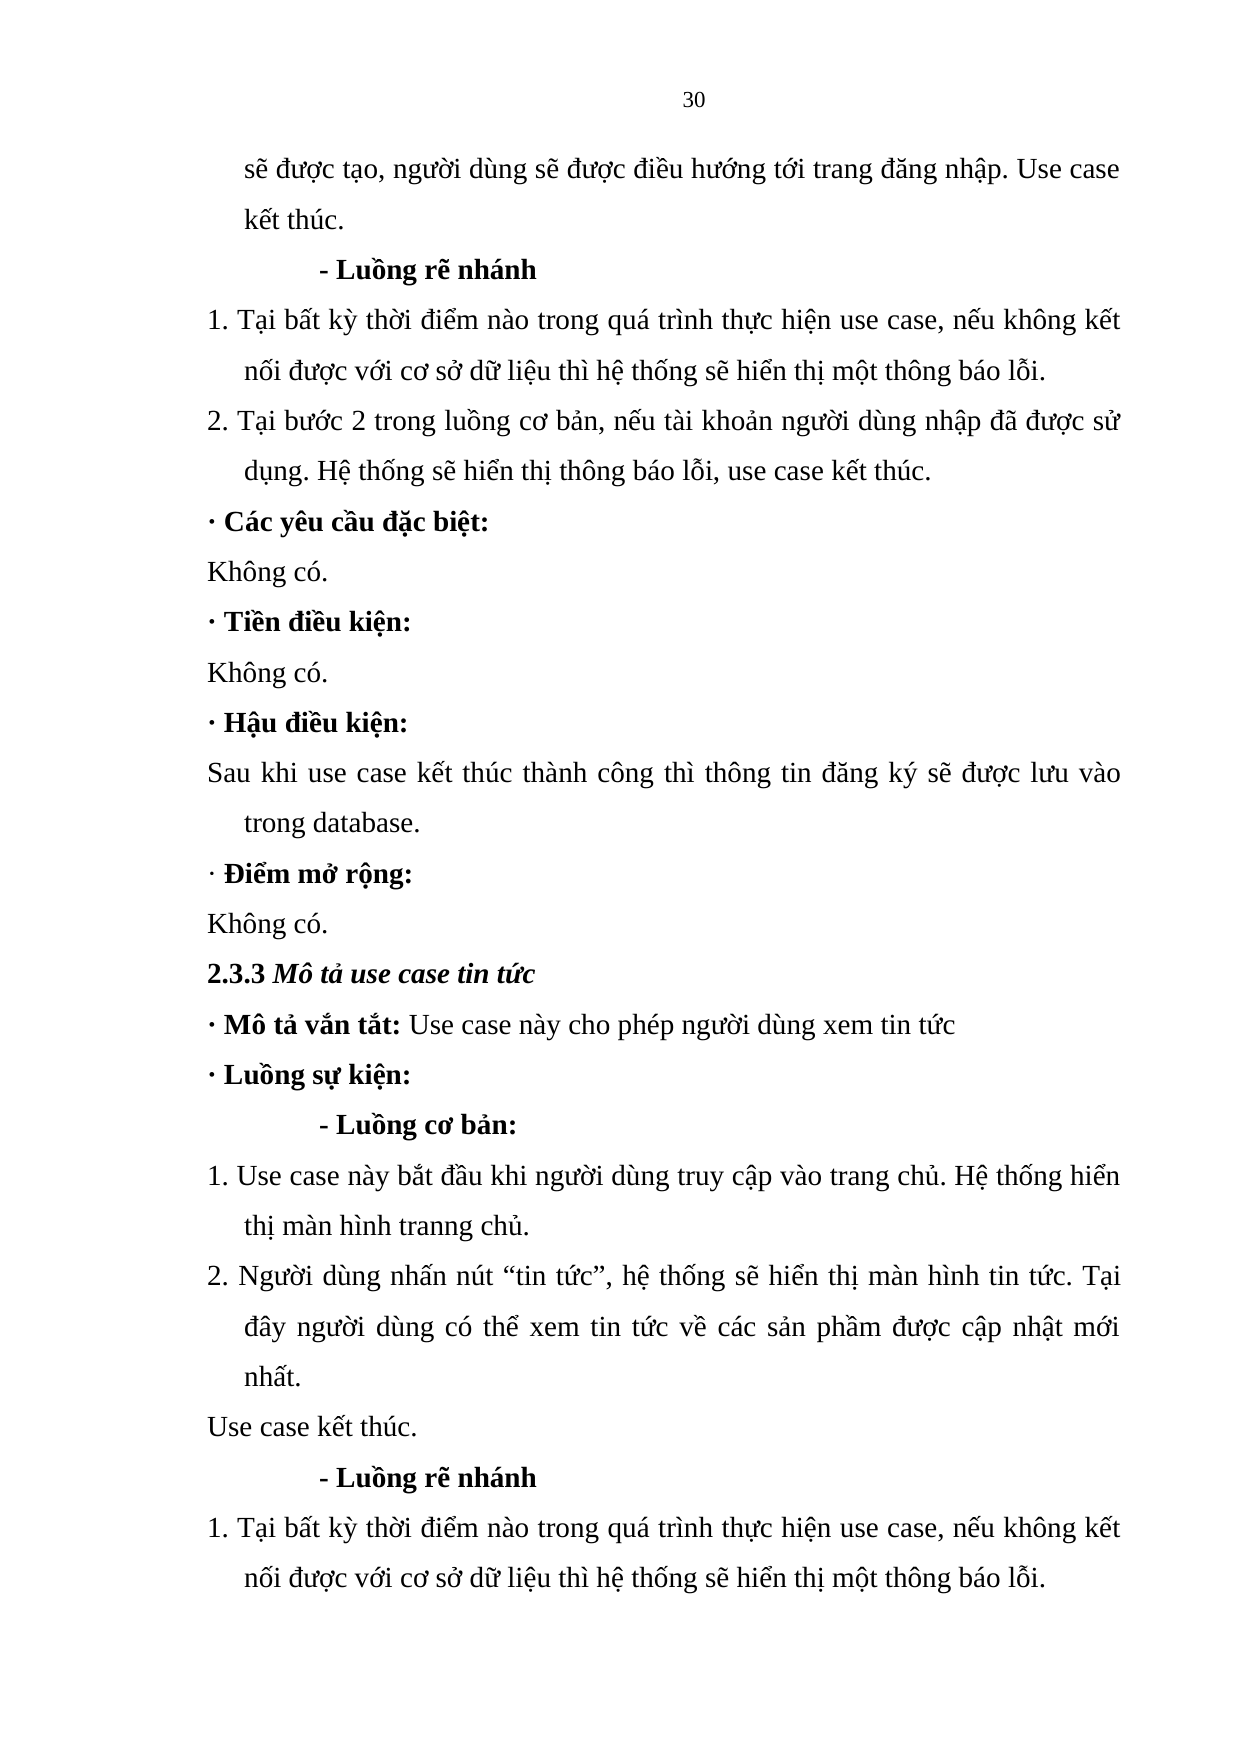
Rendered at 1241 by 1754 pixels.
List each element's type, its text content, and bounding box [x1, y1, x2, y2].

text 1. Tại bất kỳ thời điểm nào trong quá trình thực hiện use case, nếu không kết nối được với cơ sở dữ liệu thì hệ thống sẽ hiển thị một thông báo lỗi. [207, 302, 1122, 386]
text · Tiền điều kiện: [207, 604, 1122, 638]
subtitle Mô tả use case tin tức [207, 957, 1122, 990]
text · Các yêu cầu đặc biệt: [207, 504, 1122, 537]
text Không có. [207, 906, 1122, 940]
text 1. Use case này bắt đầu khi người dùng truy cập vào trang chủ. Hệ thống hiển thị màn hình tranng chủ. [207, 1158, 1122, 1242]
text Sau khi use case kết thúc thành công thì thông tin đăng ký sẽ được lưu vào trong database. [207, 755, 1122, 839]
text - Luồng rẽ nhánh [244, 252, 1122, 286]
text - Luồng rẽ nhánh [244, 1460, 1122, 1493]
text - Luồng cơ bản: [244, 1107, 1122, 1141]
text 2. Tại bước 2 trong luồng cơ bản, nếu tài khoản người dùng nhập đã được sử dụng. Hệ thống sẽ hiển thị thông báo lỗi, use case kết thúc. [207, 403, 1122, 487]
text · Luồng sự kiện: [207, 1057, 1122, 1091]
text · Điểm mở rộng: [207, 856, 1122, 889]
text 1. Tại bất kỳ thời điểm nào trong quá trình thực hiện use case, nếu không kết nối được với cơ sở dữ liệu thì hệ thống sẽ hiển thị một thông báo lỗi. [207, 1510, 1122, 1594]
text · Mô tả vắn tắt: Use case này cho phép người dùng xem tin tức [207, 1007, 1122, 1040]
text Không có. [207, 554, 1122, 588]
text · Hậu điều kiện: [207, 705, 1122, 738]
text 2. Người dùng nhấn nút “tin tức”, hệ thống sẽ hiển thị màn hình tin tức. Tại đây người dùng có thể xem tin tức về các sản phầm được cập nhật mới nhất. [207, 1258, 1122, 1393]
text Không có. [207, 655, 1122, 688]
text Use case kết thúc. [207, 1409, 1122, 1443]
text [207, 152, 1122, 235]
